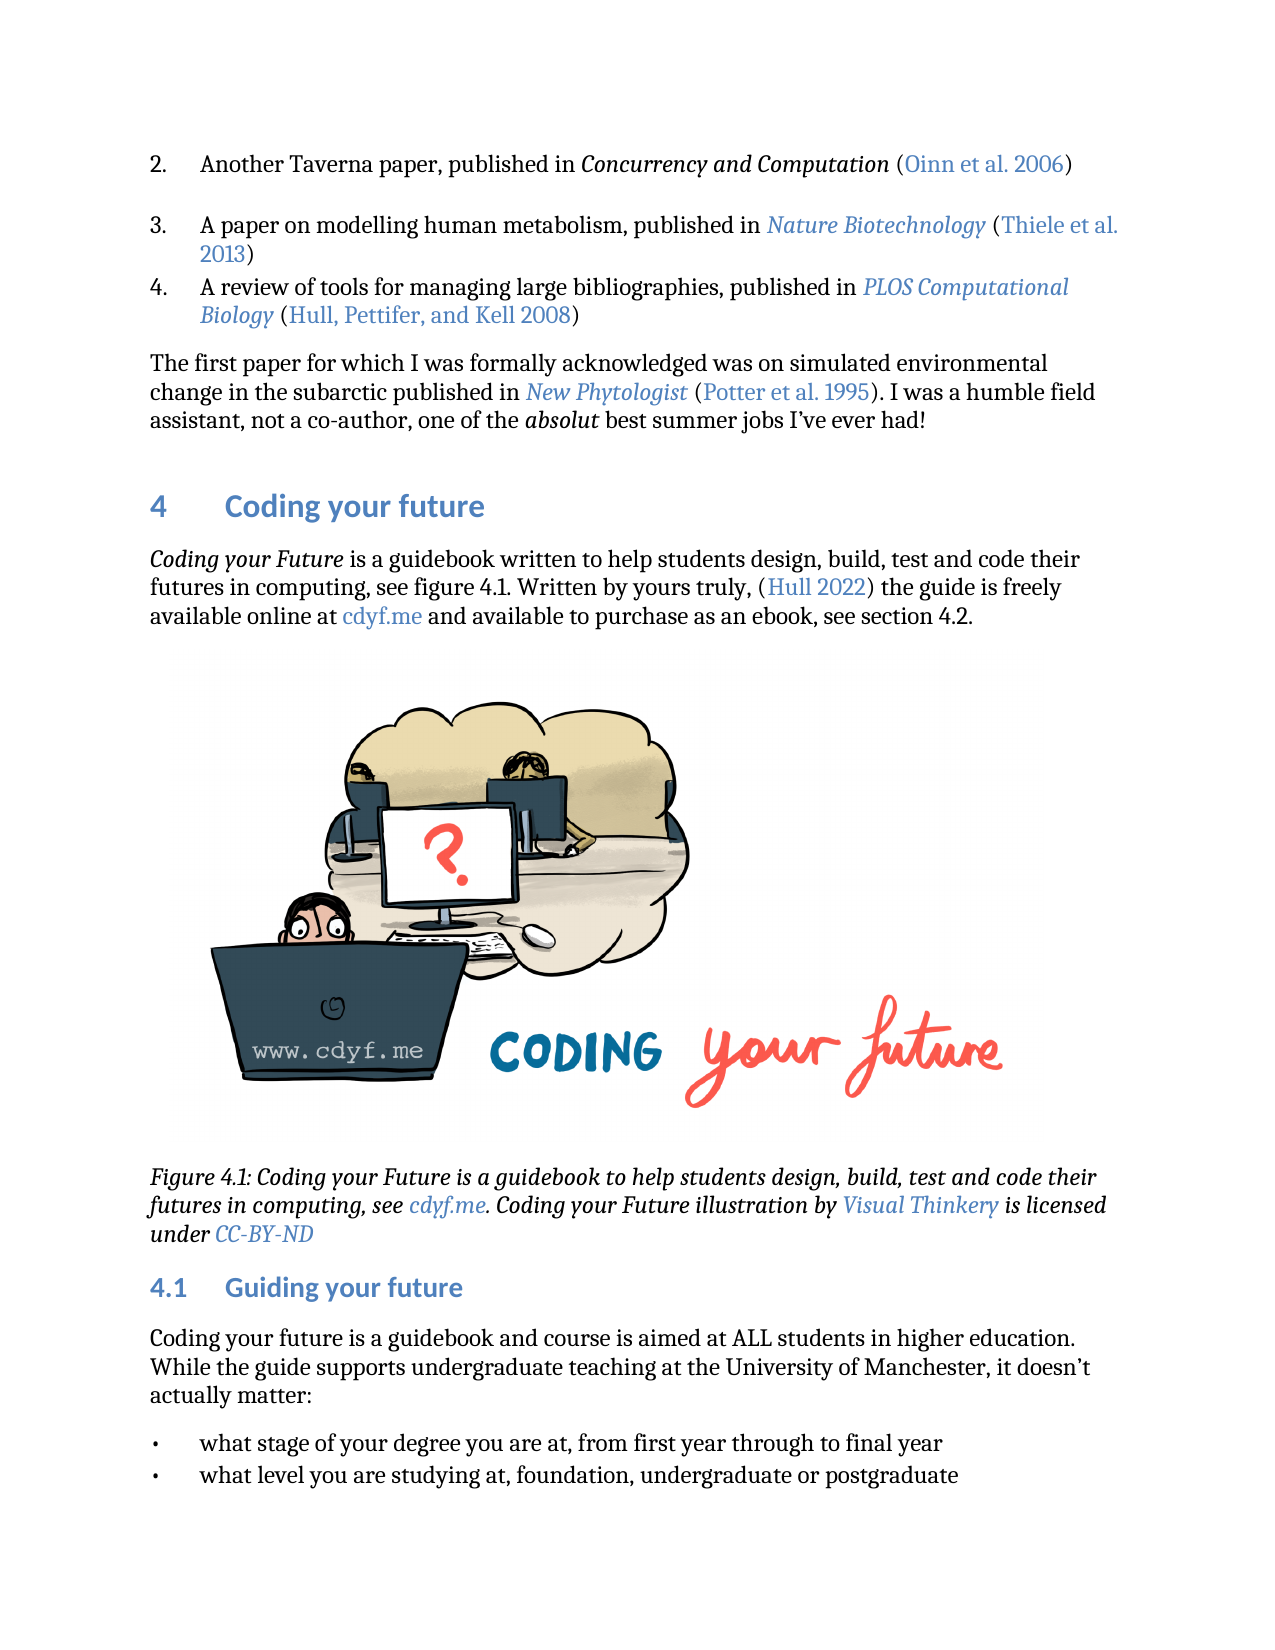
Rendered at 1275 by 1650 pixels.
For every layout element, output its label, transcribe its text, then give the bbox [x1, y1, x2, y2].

text Coding your Future is a guidebook written to help students design, build, test and code their futures in computing, see figure 4.1. Written by yours truly, (Hull 2022) the guide is freely available online at cdyf.me and available to purchase as an ebook, see section 4.2. [150, 544, 1125, 631]
list what level you are studying at, foundation, undergraduate or postgraduate [150, 1461, 1125, 1490]
list Another Taverna paper, published in Concurrency and Computation (Oinn et al. 2006) [150, 150, 1125, 207]
picture [168, 649, 1044, 1142]
list what stage of your degree you are at, from first year through to final year [150, 1429, 1125, 1458]
list A paper on modelling human metabolism, published in Nature Biotechnology (Thiele et al. 2013) [150, 211, 1125, 269]
list A review of tools for managing large bibliographies, published in PLOS Computational Biology (Hull, Pettifer, and Kell 2008) [150, 272, 1125, 330]
text Coding your future is a guidebook and course is aimed at ALL students in higher education. While the guide supports undergraduate teaching at the University of Manchester, it doesn’t actually matter: [150, 1324, 1125, 1410]
text Figure 4.1: Coding your Future is a guidebook to help students design, build, test and code their futures in computing, see cdyf.me. Coding your Future illustration by Visual Thinkery is licensed under CC-BY-ND [150, 1162, 1125, 1249]
subtitle 4.1 Guiding your future [150, 1269, 1125, 1305]
subtitle 4 Coding your future [150, 485, 1125, 526]
text The first paper for which I was formally acknowledged was on simulated environmental change in the subarctic published in New Phytologist (Potter et al. 1995). I was a humble field assistant, not a co-author, one of the absolut best summer jobs I’ve ever had! [150, 349, 1125, 435]
